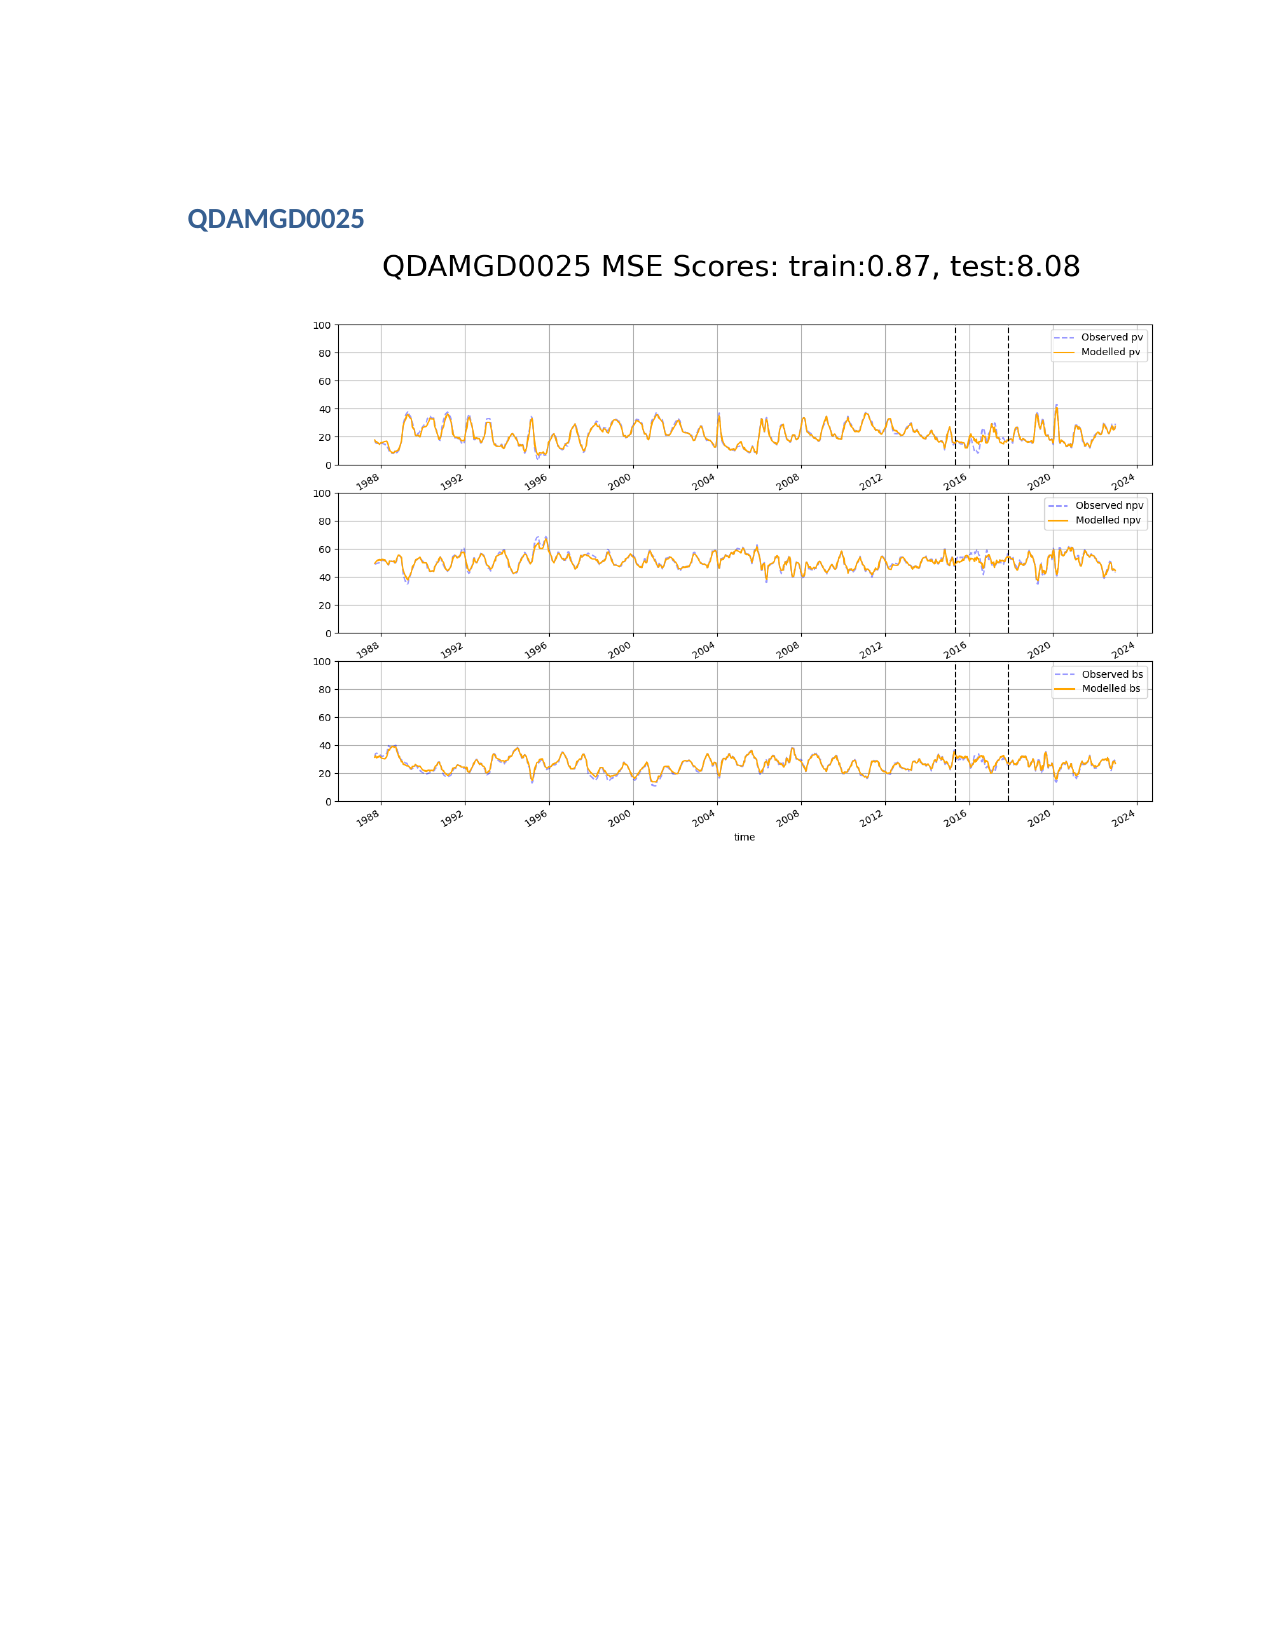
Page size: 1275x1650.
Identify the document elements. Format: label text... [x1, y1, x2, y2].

subtitle QDAMGD0025 [187, 200, 1087, 236]
picture [206, 241, 1257, 941]
